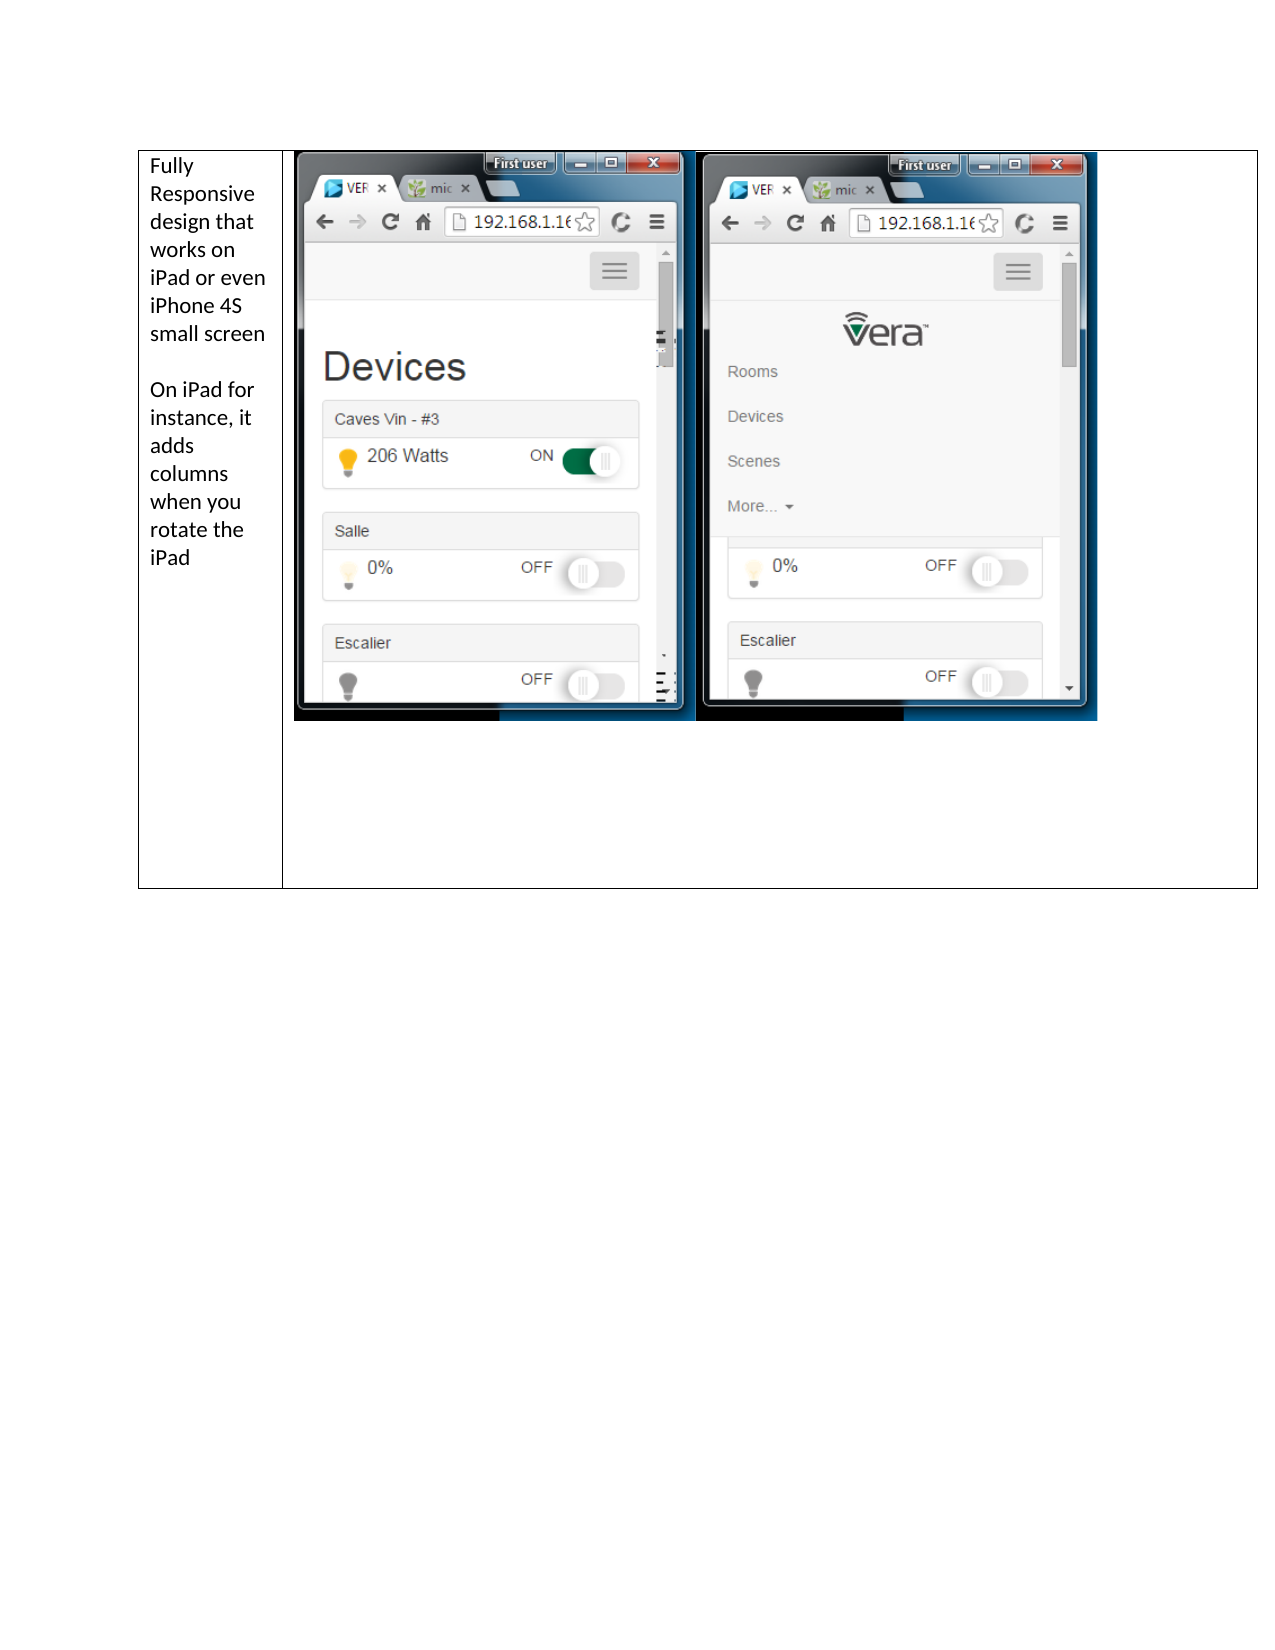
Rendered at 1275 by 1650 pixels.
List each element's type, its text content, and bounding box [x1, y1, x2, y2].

table_cell [283, 151, 1257, 888]
picture [294, 151, 1098, 721]
table_cell Fully Responsive design that works on iPad or even iPhone 4S small screen On iPad for instance, it adds columns when you rotate the iPad [139, 151, 282, 888]
